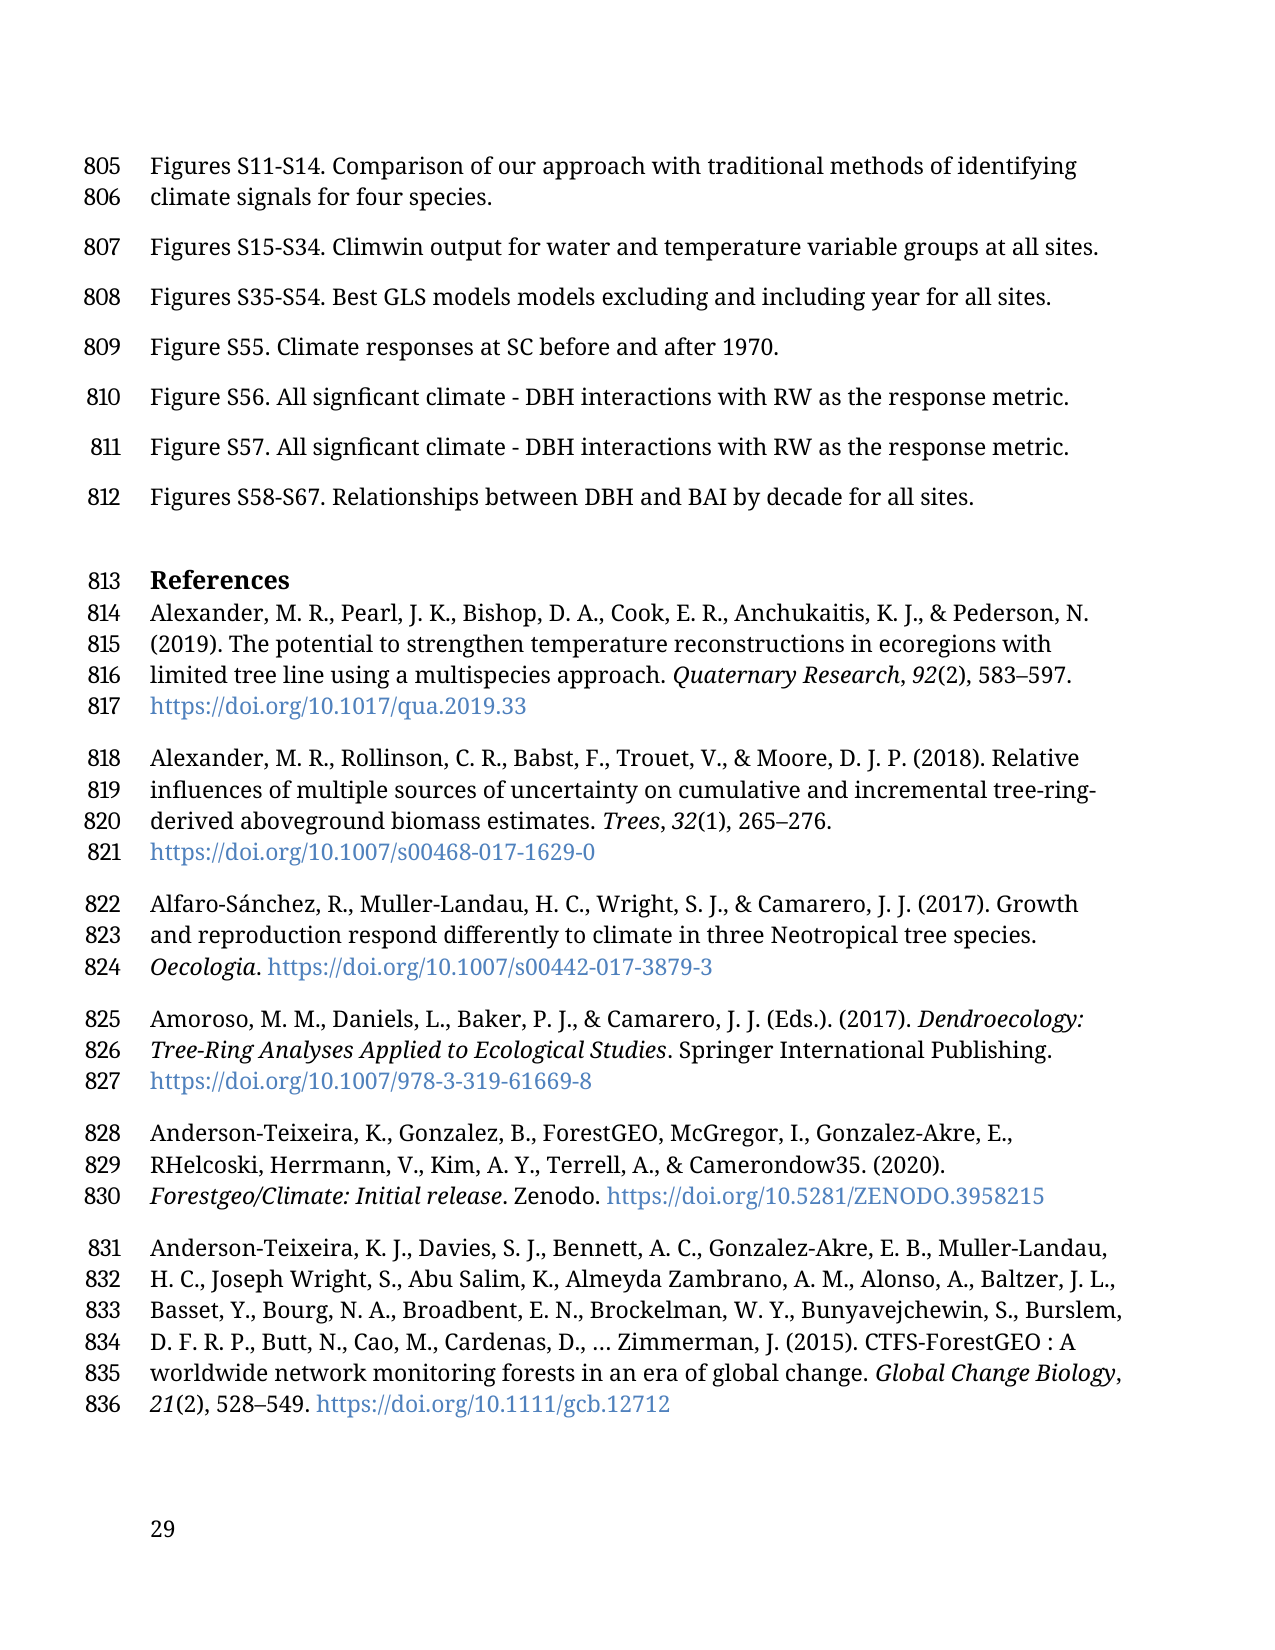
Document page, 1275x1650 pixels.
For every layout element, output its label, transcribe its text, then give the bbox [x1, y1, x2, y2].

text Figures S35-S54. Best GLS models models excluding and including year for all sites. [150, 281, 1125, 312]
text Alexander, M. R., Rollinson, C. R., Babst, F., Trouet, V., & Moore, D. J. P. (2018). Relative influences of multiple sources of uncertainty on cumulative and incremental tree-ring-derived aboveground biomass estimates. Trees, 32(1), 265–276. https://doi.org/10.1007/s00468-017-1629-0 [150, 742, 1125, 867]
text Figure S57. All signficant climate - DBH interactions with RW as the response metric. [150, 431, 1125, 462]
text Amoroso, M. M., Daniels, L., Baker, P. J., & Camarero, J. J. (Eds.). (2017). Dendroecology: Tree-Ring Analyses Applied to Ecological Studies. Springer International Publishing. https://doi.org/10.1007/978-3-319-61669-8 [150, 1003, 1125, 1097]
text Alfaro-Sánchez, R., Muller-Landau, H. C., Wright, S. J., & Camarero, J. J. (2017). Growth and reproduction respond differently to climate in three Neotropical tree species. Oecologia. https://doi.org/10.1007/s00442-017-3879-3 [150, 888, 1125, 982]
text Alexander, M. R., Pearl, J. K., Bishop, D. A., Cook, E. R., Anchukaitis, K. J., & Pederson, N. (2019). The potential to strengthen temperature reconstructions in ecoregions with limited tree line using a multispecies approach. Quaternary Research, 92(2), 583–597. https://doi.org/10.1017/qua.2019.33 [150, 597, 1125, 722]
text Figures S58-S67. Relationships between DBH and BAI by decade for all sites. [150, 481, 1125, 512]
text Anderson-Teixeira, K., Gonzalez, B., ForestGEO, McGregor, I., Gonzalez-Akre, E., RHelcoski, Herrmann, V., Kim, A. Y., Terrell, A., & Camerondow35. (2020). Forestgeo/Climate: Initial release. Zenodo. https://doi.org/10.5281/ZENODO.3958215 [150, 1117, 1125, 1211]
text Figure S55. Climate responses at SC before and after 1970. [150, 331, 1125, 362]
text Figures S11-S14. Comparison of our approach with traditional methods of identifying climate signals for four species. [150, 150, 1125, 212]
text Figure S56. All signficant climate - DBH interactions with RW as the response metric. [150, 381, 1125, 412]
subtitle References [150, 562, 1125, 597]
text Figures S15-S34. Climwin output for water and temperature variable groups at all sites. [150, 231, 1125, 262]
text Anderson-Teixeira, K. J., Davies, S. J., Bennett, A. C., Gonzalez-Akre, E. B., Muller-Landau, H. C., Joseph Wright, S., Abu Salim, K., Almeyda Zambrano, A. M., Alonso, A., Baltzer, J. L., Basset, Y., Bourg, N. A., Broadbent, E. N., Brockelman, W. Y., Bunyavejchewin, S., Burslem, D. F. R. P., Butt, N., Cao, M., Cardenas, D., … Zimmerman, J. (2015). CTFS-ForestGEO : A worldwide network monitoring forests in an era of global change. Global Change Biology, 21(2), 528–549. https://doi.org/10.1111/gcb.12712 [150, 1232, 1125, 1419]
